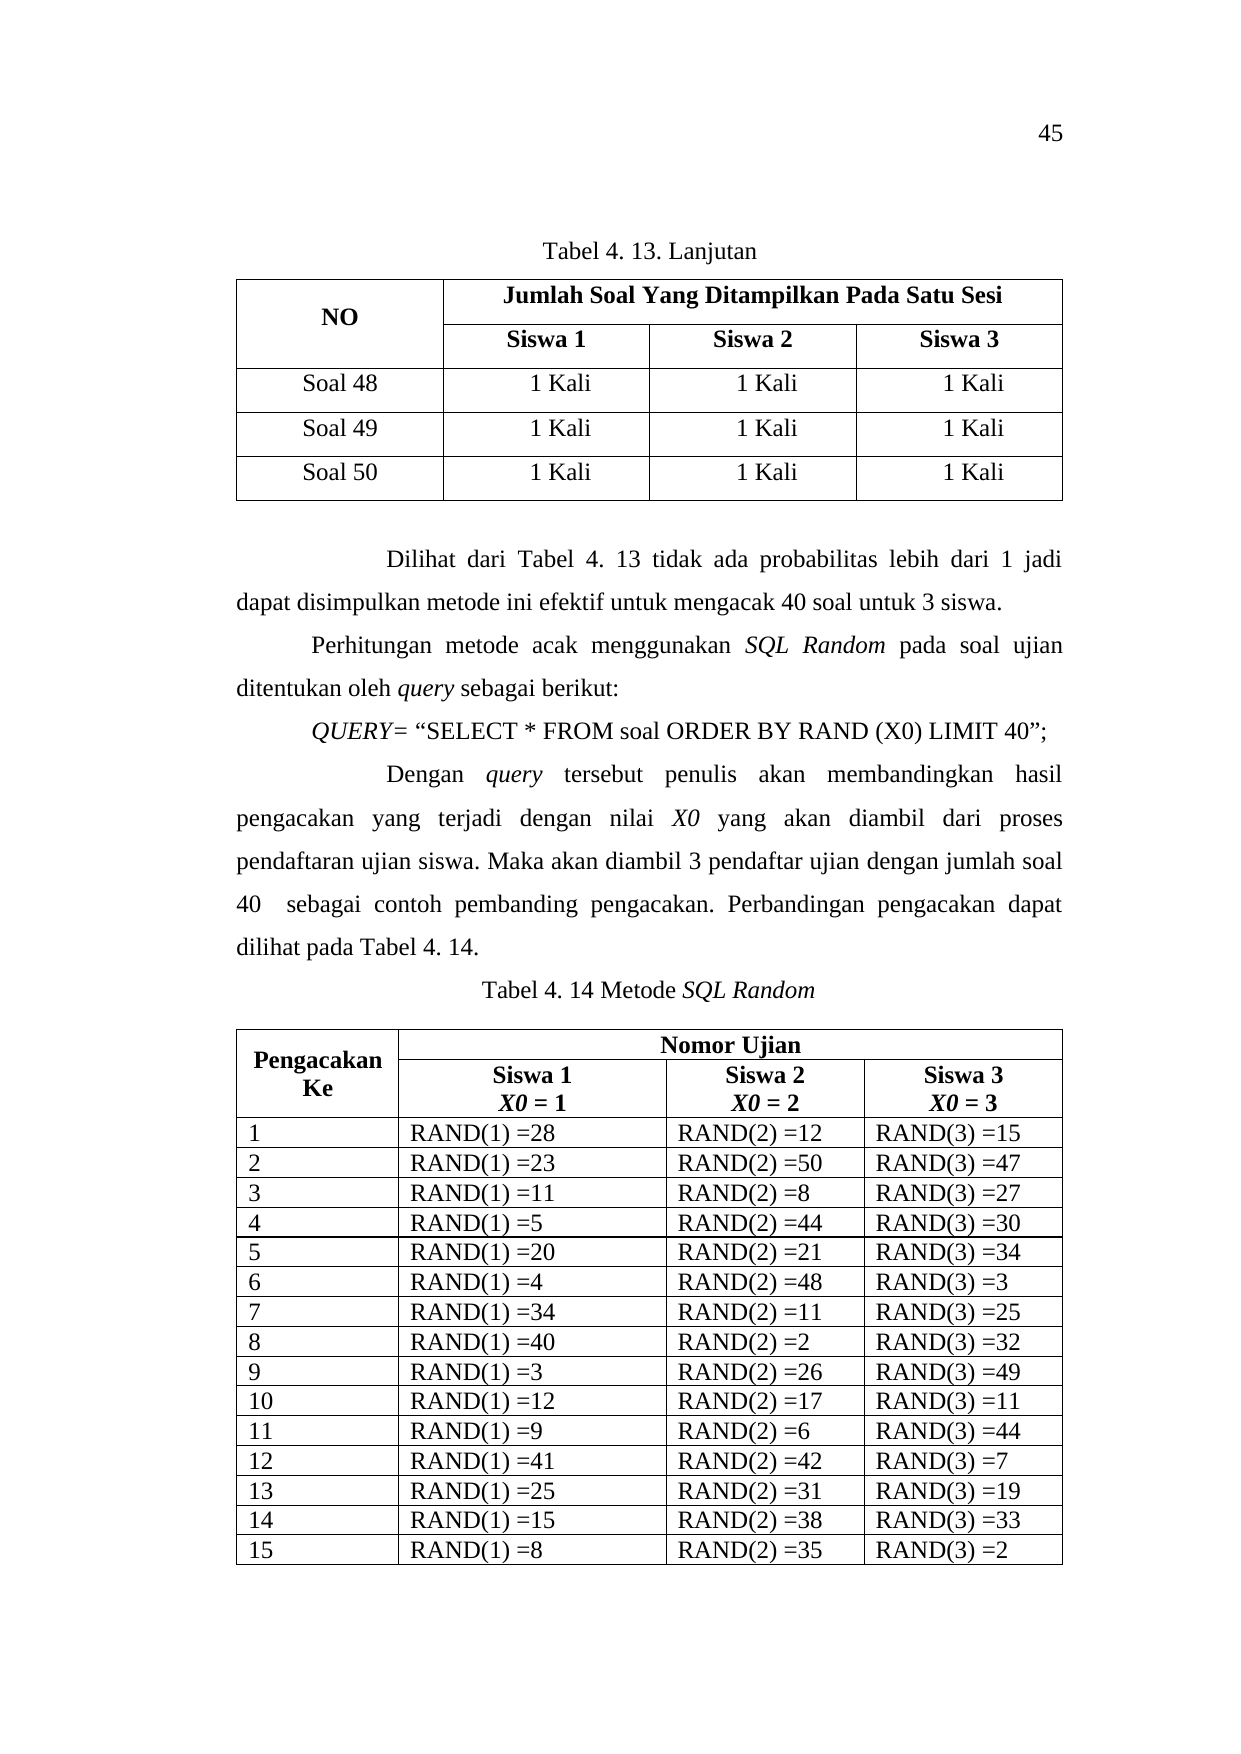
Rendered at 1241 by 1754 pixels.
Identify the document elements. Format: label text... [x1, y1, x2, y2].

table_cell 6 [237, 1267, 398, 1296]
table_cell RAND(1) =8 [399, 1535, 666, 1564]
table_cell 4 [237, 1208, 398, 1236]
table_cell 1 Kali [650, 457, 856, 500]
table_cell 3 [237, 1178, 398, 1207]
table_cell RAND(3) =25 [865, 1297, 1062, 1326]
table_cell RAND(3) =32 [865, 1327, 1062, 1356]
table_cell RAND(3) =19 [865, 1476, 1062, 1504]
table_cell 1 Kali [857, 369, 1062, 412]
text Perhitungan metode acak menggunakan SQL Random pada soal ujian ditentukan oleh query sebagai berikut: [236, 630, 1063, 702]
table_cell RAND(2) =11 [667, 1297, 864, 1326]
table_cell RAND(2) =8 [667, 1178, 864, 1207]
table_cell RAND(3) =44 [865, 1416, 1062, 1445]
table_cell RAND(2) =35 [667, 1535, 864, 1564]
table_header Pengacakan Ke [237, 1030, 398, 1117]
table_cell 12 [237, 1446, 398, 1475]
text Dilihat dari Tabel 4. 13 tidak ada probabilitas lebih dari 1 jadi dapat disimpulkan metode ini efektif untuk mengacak 40 soal untuk 3 siswa. [236, 544, 1063, 616]
table_cell RAND(3) =30 [865, 1208, 1062, 1236]
table_cell RAND(2) =50 [667, 1148, 864, 1177]
table_cell RAND(1) =9 [399, 1416, 666, 1445]
table_cell 1 [237, 1118, 398, 1147]
table_cell Siswa 3 [857, 325, 1062, 367]
table_cell 2 [237, 1148, 398, 1177]
table_cell RAND(2) =44 [667, 1208, 864, 1236]
table_cell RAND(2) =38 [667, 1506, 864, 1534]
table_cell Siswa 1 [444, 325, 649, 367]
table_cell RAND(1) =20 [399, 1238, 666, 1266]
table_cell RAND(3) =3 [865, 1267, 1062, 1296]
table_header Nomor Ujian [399, 1030, 1062, 1059]
table_cell 1 Kali [650, 369, 856, 412]
table_header Jumlah Soal Yang Ditampilkan Pada Satu Sesi [444, 280, 1062, 323]
table_cell RAND(2) =42 [667, 1446, 864, 1475]
table_cell RAND(2) =21 [667, 1238, 864, 1266]
table_cell RAND(1) =12 [399, 1386, 666, 1415]
table_cell 1 Kali [650, 413, 856, 456]
table_cell RAND(1) =41 [399, 1446, 666, 1475]
table_cell 9 [237, 1357, 398, 1385]
table_cell RAND(2) =12 [667, 1118, 864, 1147]
table_cell RAND(3) =2 [865, 1535, 1062, 1564]
table_cell RAND(2) =48 [667, 1267, 864, 1296]
table_cell 1 Kali [857, 413, 1062, 456]
table_cell RAND(3) =27 [865, 1178, 1062, 1207]
text QUERY= “SELECT * FROM soal ORDER BY RAND (X0) LIMIT 40”; [236, 716, 1063, 745]
table_cell 1 Kali [444, 457, 649, 500]
table_cell RAND(1) =4 [399, 1267, 666, 1296]
table_cell RAND(1) =5 [399, 1208, 666, 1236]
table_cell 13 [237, 1476, 398, 1504]
table_cell RAND(3) =33 [865, 1506, 1062, 1534]
table_cell RAND(1) =34 [399, 1297, 666, 1326]
table_cell RAND(3) =11 [865, 1386, 1062, 1415]
table_cell Siswa 1 X0 = 1 [399, 1060, 666, 1117]
table_cell 5 [237, 1238, 398, 1266]
table_cell RAND(2) =6 [667, 1416, 864, 1445]
table_cell RAND(1) =23 [399, 1148, 666, 1177]
table_cell RAND(3) =47 [865, 1148, 1062, 1177]
table_cell RAND(1) =11 [399, 1178, 666, 1207]
table_cell RAND(2) =17 [667, 1386, 864, 1415]
table_cell RAND(3) =34 [865, 1238, 1062, 1266]
table_cell 8 [237, 1327, 398, 1356]
table_cell RAND(1) =15 [399, 1506, 666, 1534]
table_cell 7 [237, 1297, 398, 1326]
table_cell Siswa 2 X0 = 2 [667, 1060, 864, 1117]
text Tabel 4. 13. Lanjutan [236, 236, 1063, 265]
text Dengan query tersebut penulis akan membandingkan hasil pengacakan yang terjadi dengan nilai X0 yang akan diambil dari proses pendaftaran ujian siswa. Maka akan diambil 3 pendaftar ujian dengan jumlah soal 40 sebagai contoh pembanding pengacakan. Perbandingan pengacakan dapat dilihat pada Tabel 4. 14. [236, 759, 1063, 961]
table_cell RAND(2) =2 [667, 1327, 864, 1356]
table_cell RAND(2) =26 [667, 1357, 864, 1385]
table_cell RAND(1) =40 [399, 1327, 666, 1356]
table_cell Siswa 2 [650, 325, 856, 367]
table_cell RAND(1) =25 [399, 1476, 666, 1504]
table_cell RAND(3) =49 [865, 1357, 1062, 1385]
table_cell Soal 48 [237, 369, 443, 412]
table_cell RAND(3) =15 [865, 1118, 1062, 1147]
table_cell 11 [237, 1416, 398, 1445]
table_cell 1 Kali [444, 369, 649, 412]
table_cell 14 [237, 1506, 398, 1534]
table_cell Soal 50 [237, 457, 443, 500]
table_cell 10 [237, 1386, 398, 1415]
table_cell RAND(1) =3 [399, 1357, 666, 1385]
table_cell 15 [237, 1535, 398, 1564]
table_cell 1 Kali [444, 413, 649, 456]
table_cell RAND(2) =31 [667, 1476, 864, 1504]
table_header NO [237, 280, 443, 367]
table_cell 1 Kali [857, 457, 1062, 500]
table_cell RAND(3) =7 [865, 1446, 1062, 1475]
table_cell Siswa 3 X0 = 3 [865, 1060, 1062, 1117]
table_cell RAND(1) =28 [399, 1118, 666, 1147]
table_cell Soal 49 [237, 413, 443, 456]
